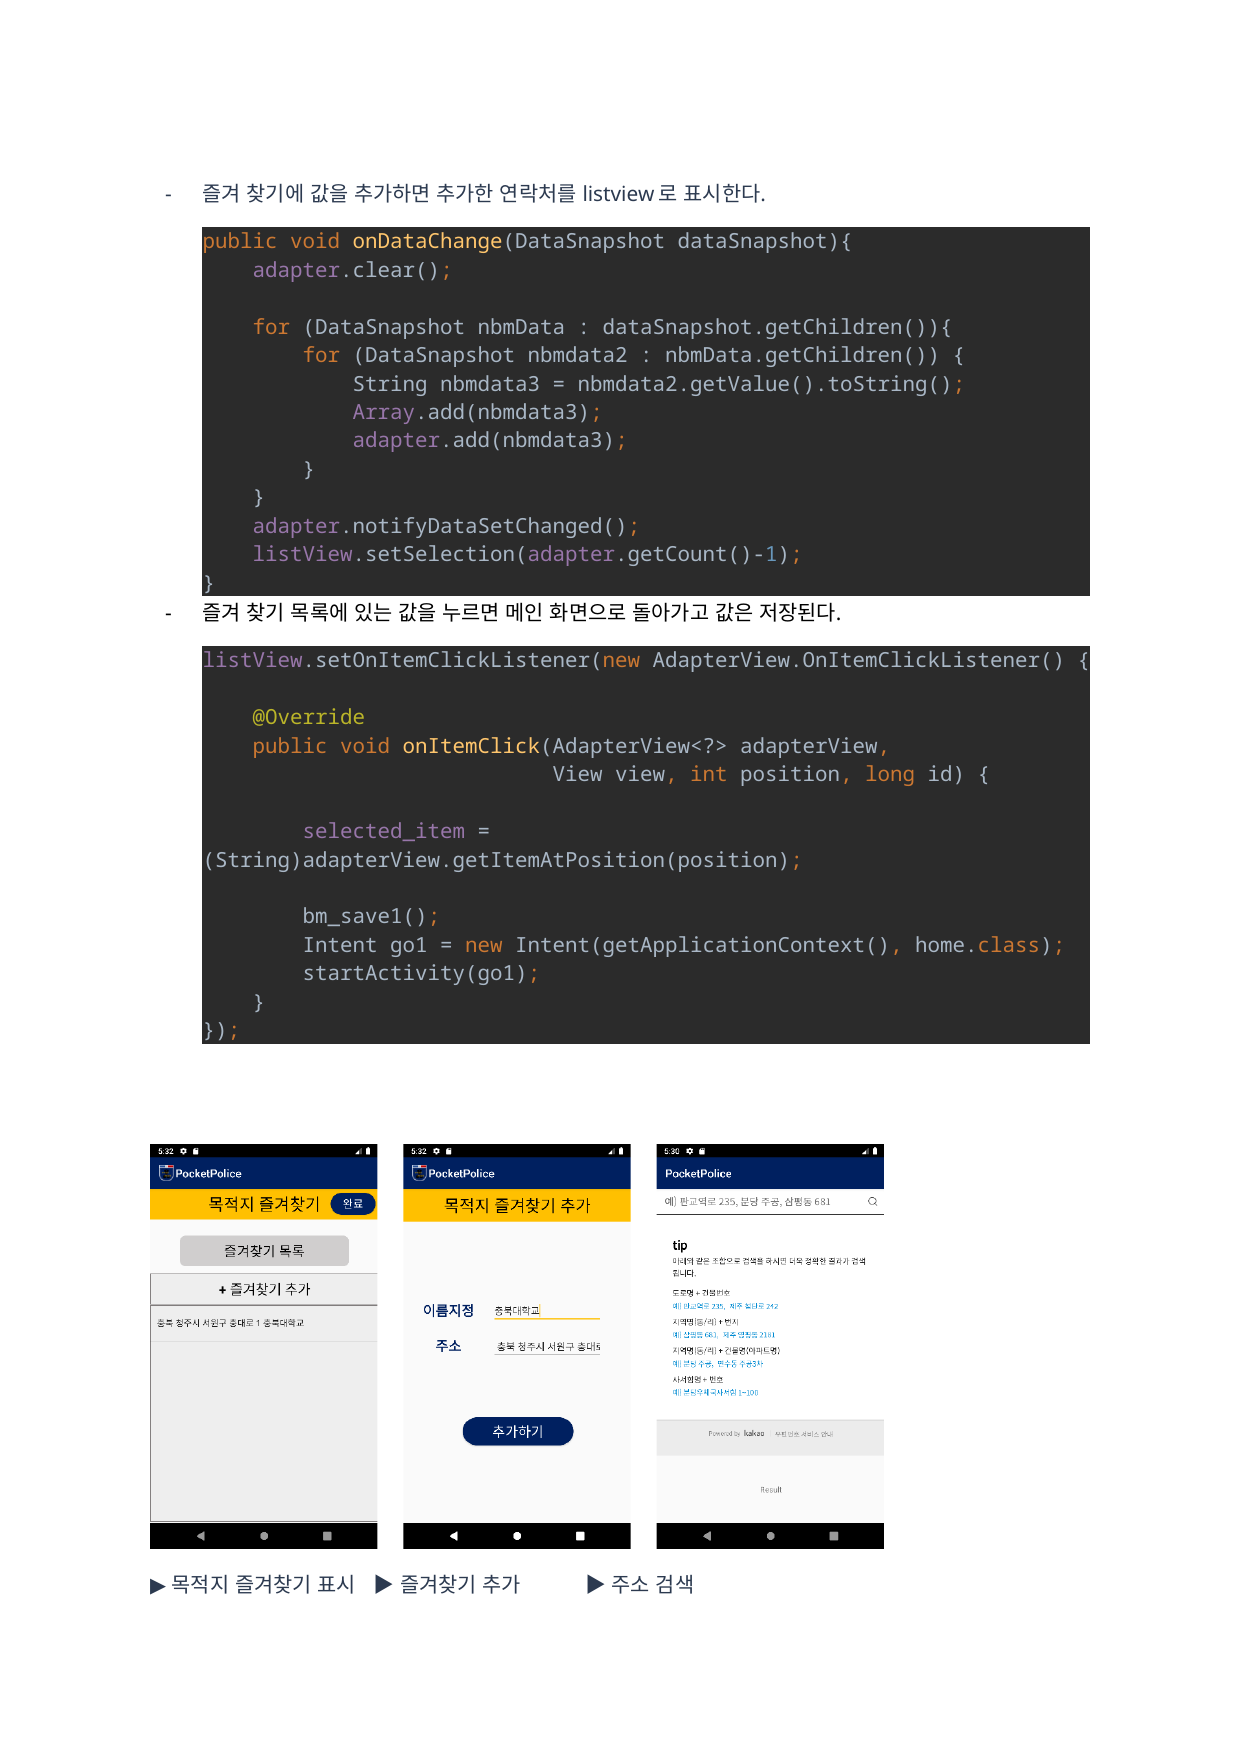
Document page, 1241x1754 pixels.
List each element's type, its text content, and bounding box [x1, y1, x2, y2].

text ▶ 목적지 즐겨찾기 표시 ▶ 즐겨찾기 추가 ▶ 주소 검색 [150, 1568, 1090, 1598]
list listView.setOnItemClickListener(new AdapterView.OnItemClickListener() { @Override public void onItemClick(AdapterView<?> adapterView, View view, int position, long id) { selected_item = (String)adapterView.getItemAtPosition(position); bm_save1(); Intent go1 = new Intent(getApplicationContext(), home.class); startActivity(go1); } }); [202, 646, 1090, 1044]
picture [656, 1144, 884, 1549]
list 즐겨 찾기 목록에 있는 값을 누르면 메인 화면으로 돌아가고 값은 저장된다. [165, 596, 1090, 627]
list 즐겨 찾기에 값을 추가하면 추가한 연락처를 listview로 표시한다. [165, 177, 1090, 207]
picture [403, 1144, 631, 1549]
list public void onDataChange(DataSnapshot dataSnapshot){ adapter.clear(); for (DataSnapshot nbmData : dataSnapshot.getChildren()){ for (DataSnapshot nbmdata2 : nbmData.getChildren()) { String nbmdata3 = nbmdata2.getValue().toString(); Array.add(nbmdata3); adapter.add(nbmdata3); } } adapter.notifyDataSetChanged(); listView.setSelection(adapter.getCount()-1); } [202, 227, 1090, 596]
picture [150, 1144, 378, 1549]
